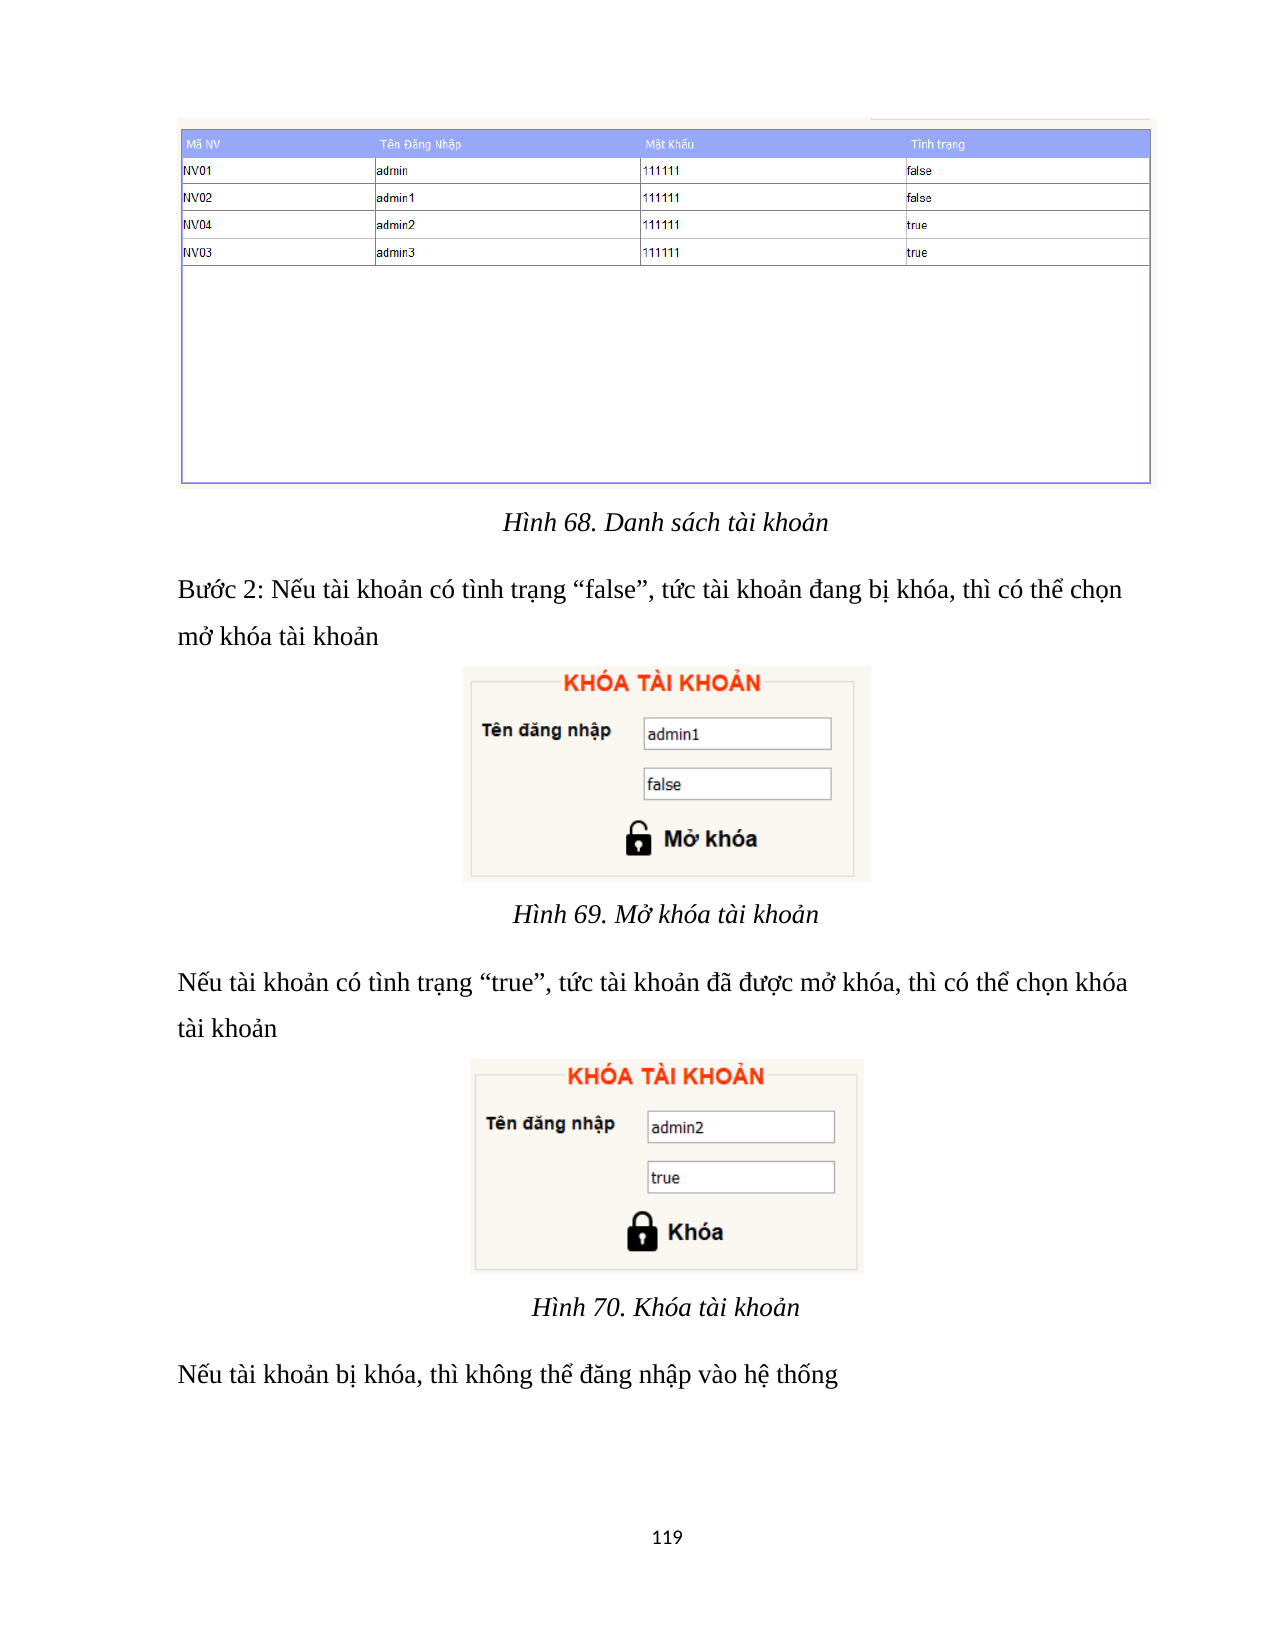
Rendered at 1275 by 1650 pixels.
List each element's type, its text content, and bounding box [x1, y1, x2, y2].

text Hình 68. Danh sách tài khoản [177, 506, 1157, 537]
text Hình 69. Mở khóa tài khoản [177, 898, 1157, 929]
picture [177, 118, 1157, 489]
text Hình 70. Khóa tài khoản [177, 1291, 1157, 1322]
text Nếu tài khoản bị khóa, thì không thể đăng nhập vào hệ thống [177, 1358, 1157, 1389]
text Bước 2: Nếu tài khoản có tình trạng “false”, tức tài khoản đang bị khóa, thì có thể chọn mở khóa tài khoản [177, 573, 1157, 651]
picture [470, 1059, 864, 1274]
picture [462, 666, 872, 882]
text Nếu tài khoản có tình trạng “true”, tức tài khoản đã được mở khóa, thì có thể chọn khóa tài khoản [177, 966, 1157, 1043]
